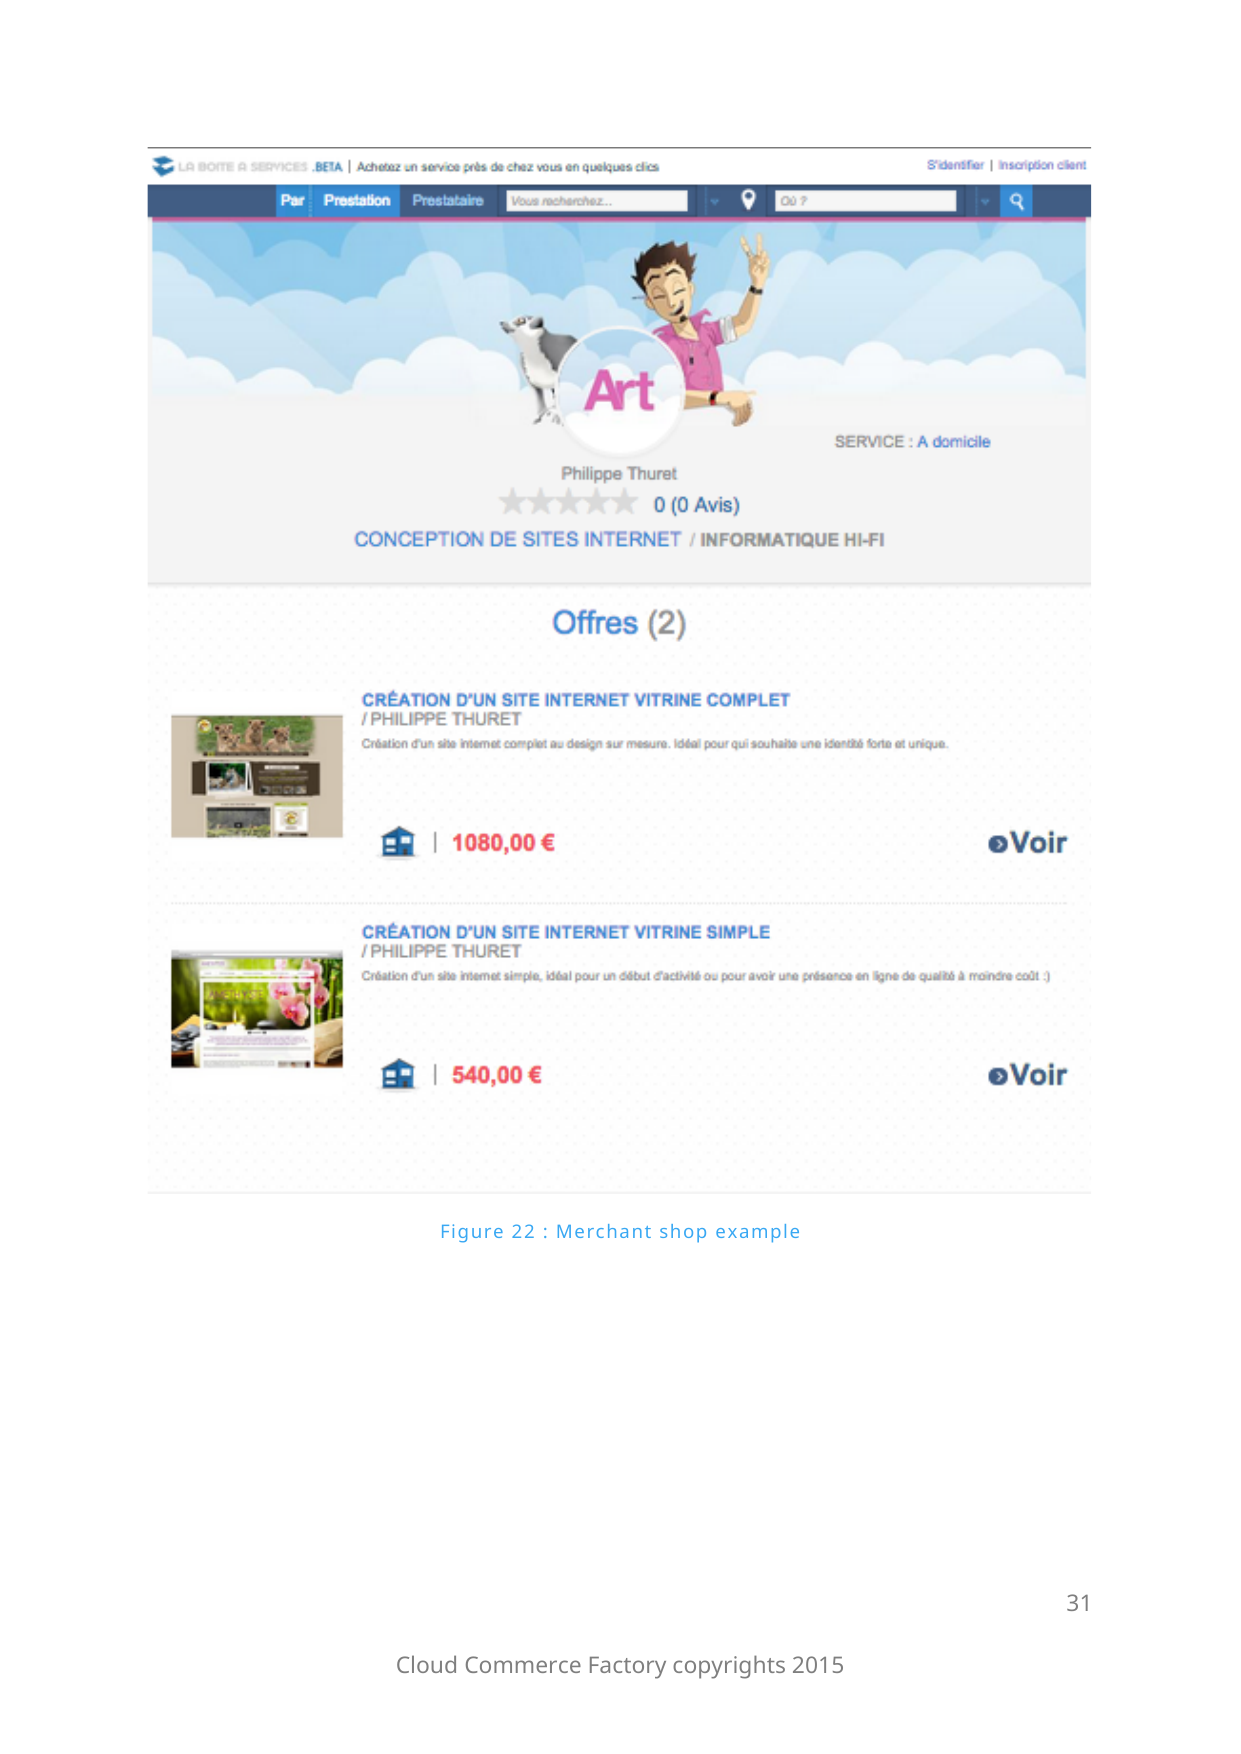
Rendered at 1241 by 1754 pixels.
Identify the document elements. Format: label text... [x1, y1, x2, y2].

subtitle Figure 22 : Merchant shop example [148, 1219, 1093, 1244]
picture [147, 147, 1092, 1194]
